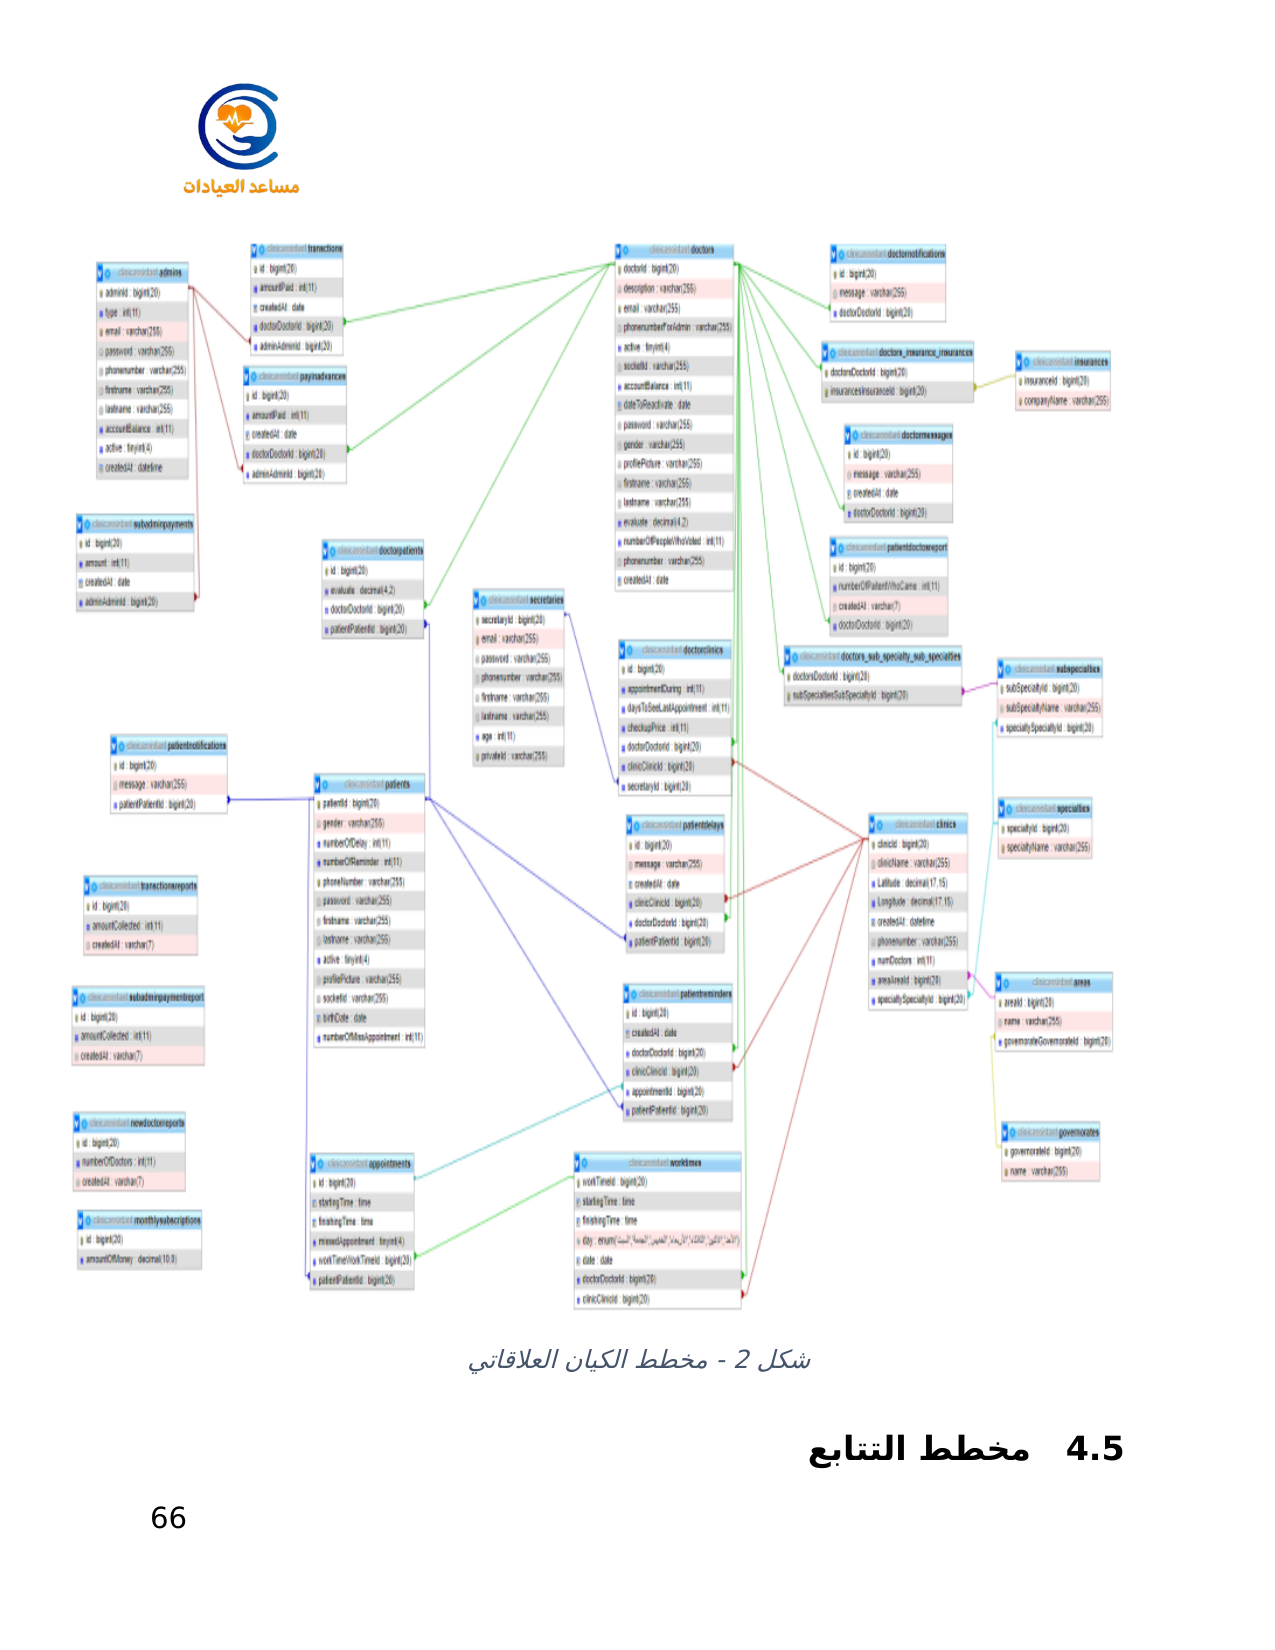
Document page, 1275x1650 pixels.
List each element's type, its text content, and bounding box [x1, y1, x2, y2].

title 4.5 مخطط التتابع [150, 1429, 1125, 1468]
picture [68, 75, 1125, 1330]
